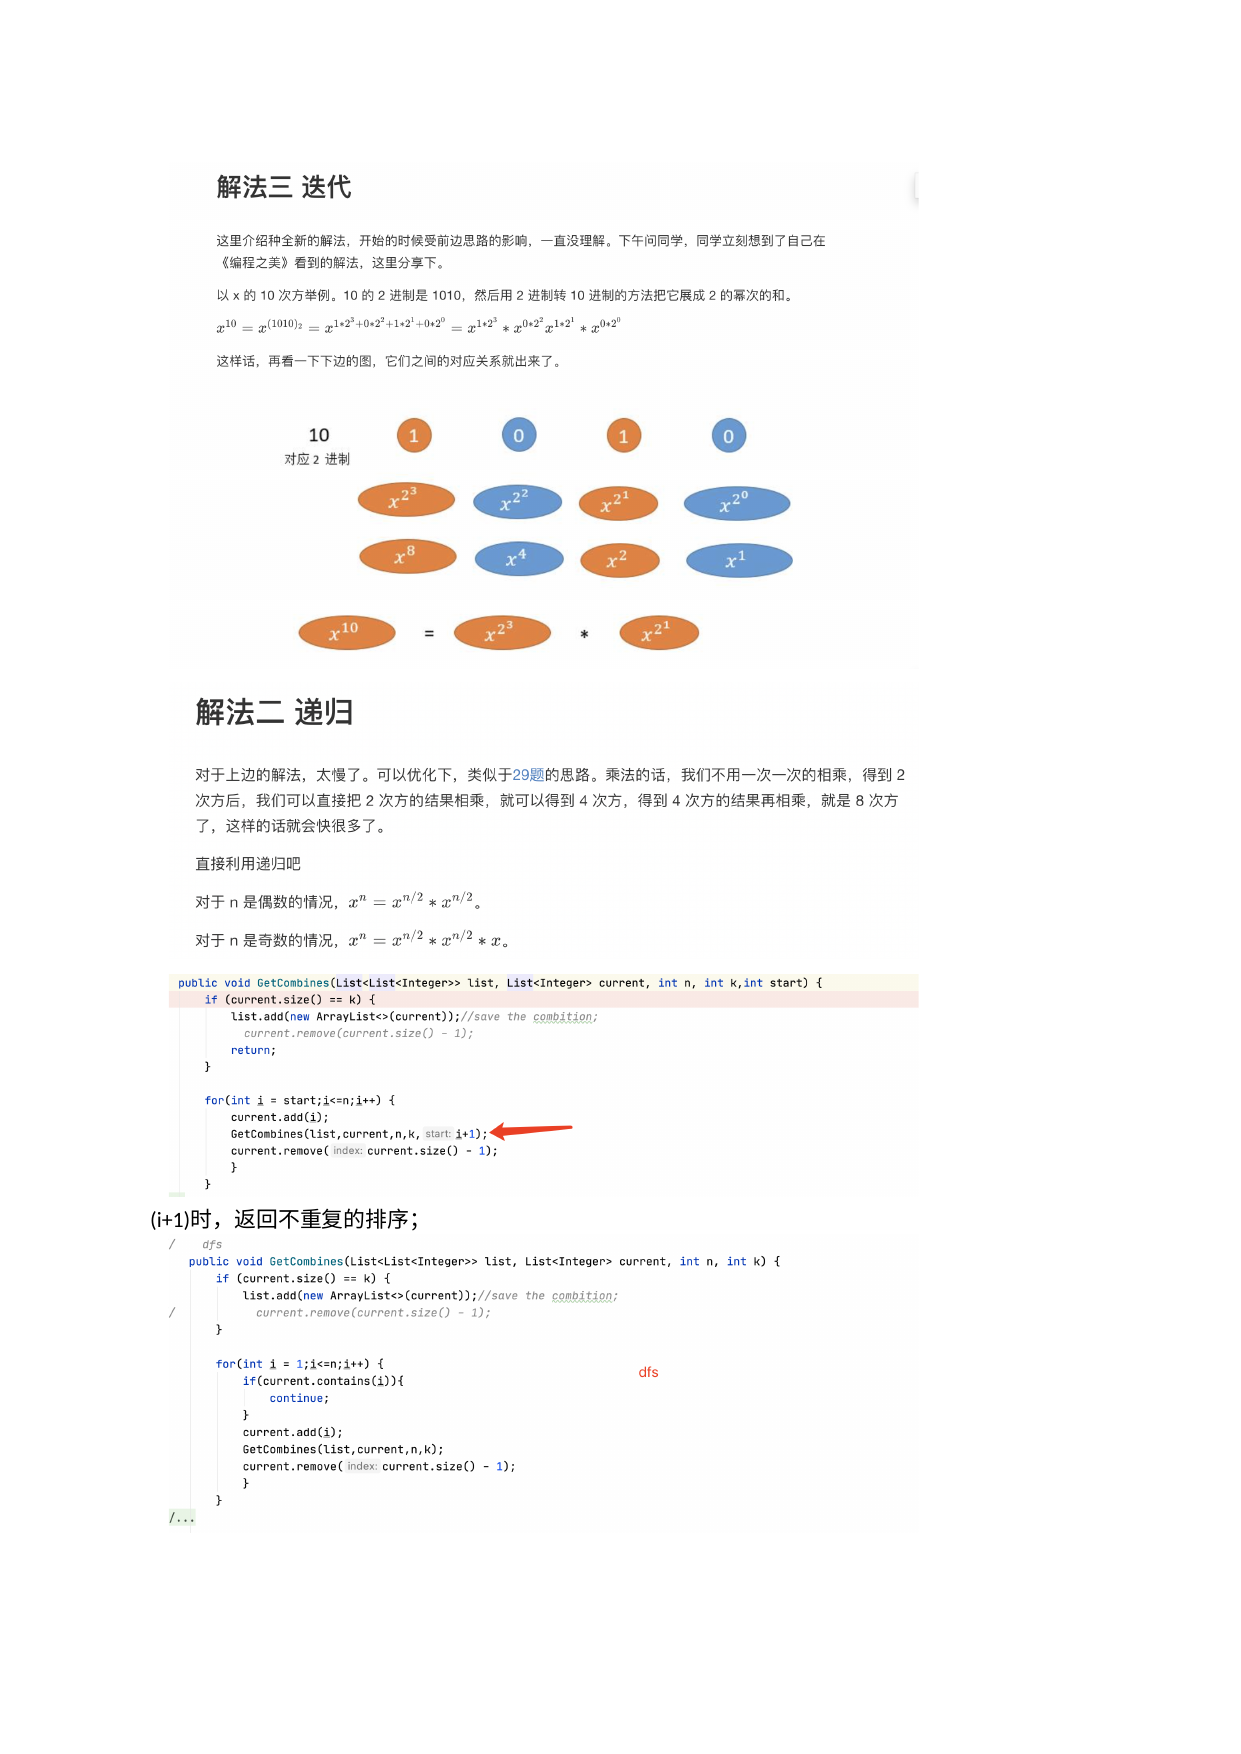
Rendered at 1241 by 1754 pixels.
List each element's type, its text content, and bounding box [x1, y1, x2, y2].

text (i+1)时，返回不重复的排序； [150, 1202, 1090, 1234]
